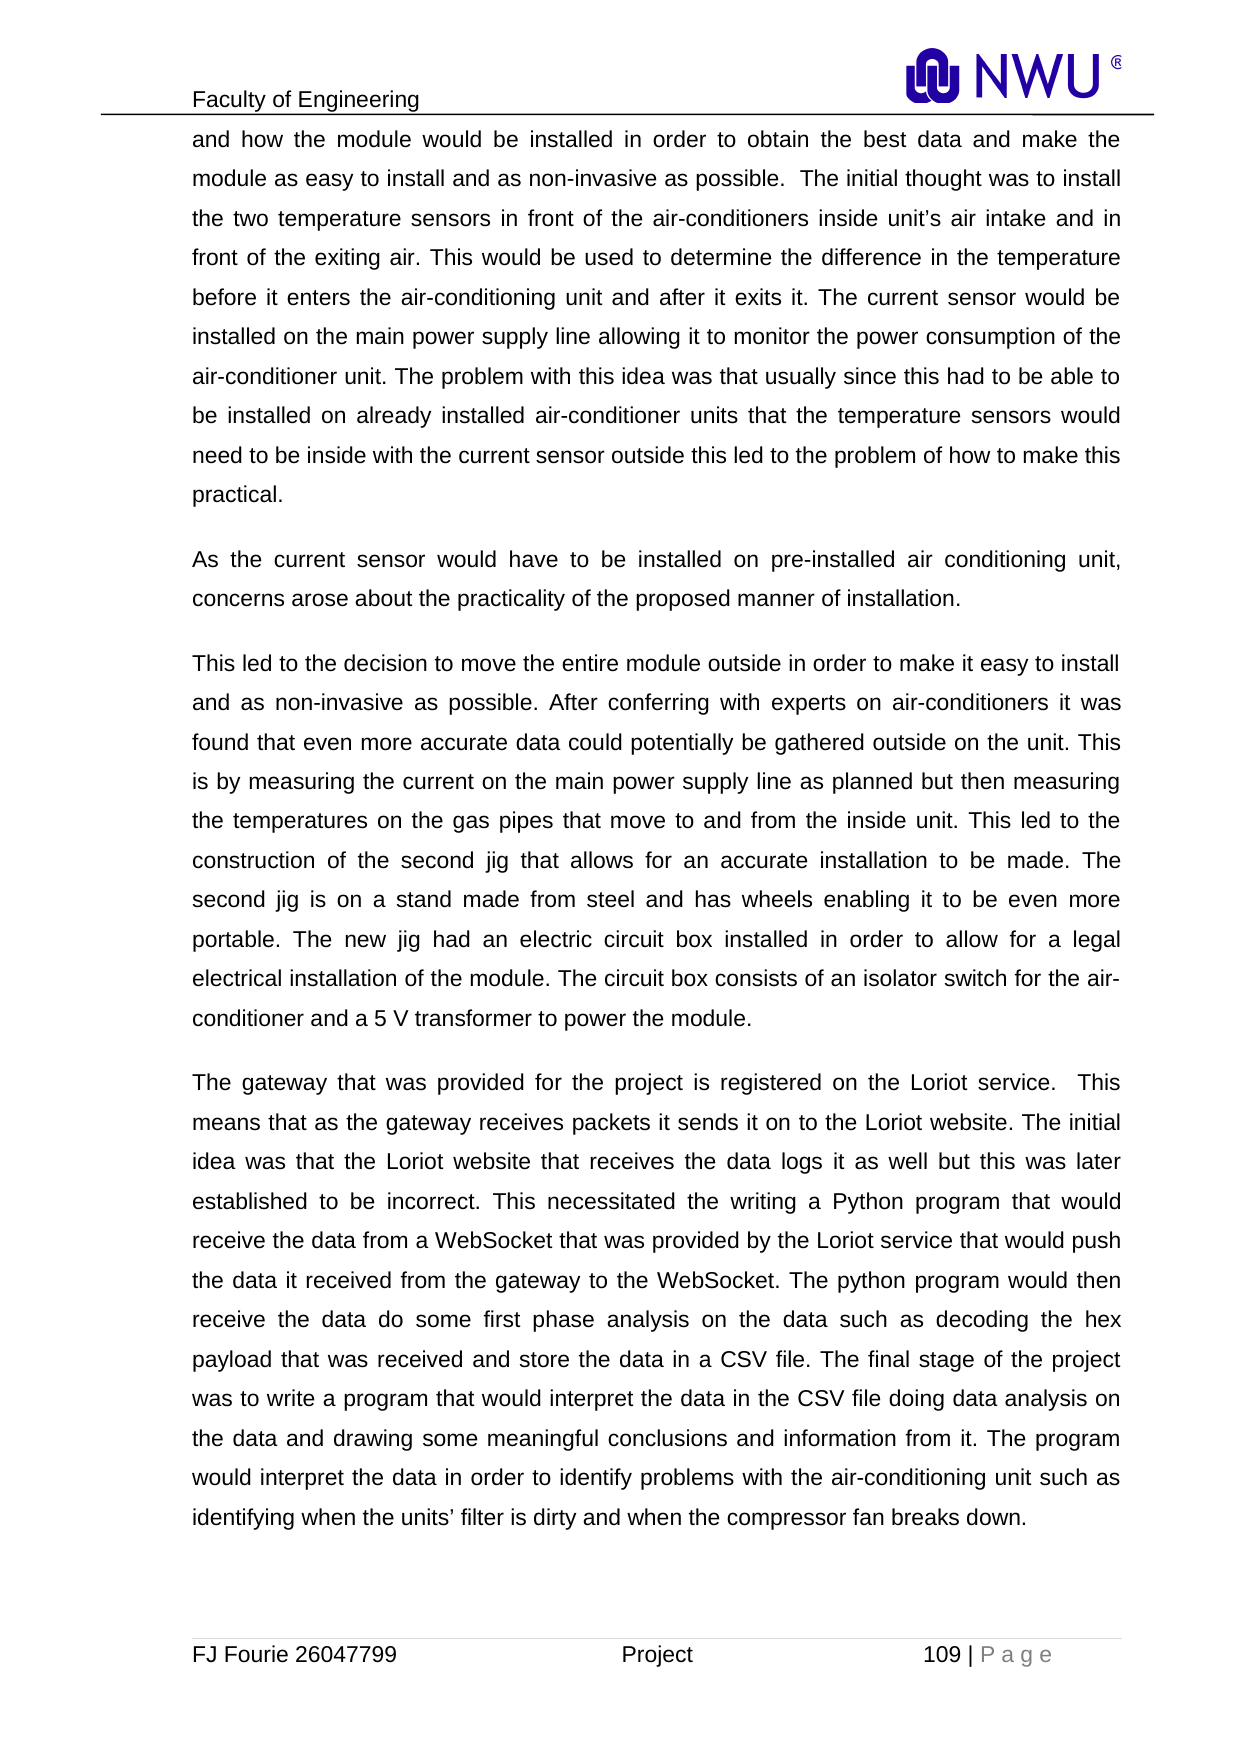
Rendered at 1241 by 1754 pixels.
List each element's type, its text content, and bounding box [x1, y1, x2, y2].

text This led to the decision to move the entire module outside in order to make it easy to install and as non-invasive as possible. After conferring with experts on air-conditioners it was found that even more accurate data could potentially be gathered outside on the unit. This is by measuring the current on the main power supply line as planned but then measuring the temperatures on the gas pipes that move to and from the inside unit. This led to the construction of the second jig that allows for an accurate installation to be made. The second jig is on a stand made from steel and has wheels enabling it to be even more portable. The new jig had an electric circuit box installed in order to allow for a legal electrical installation of the module. The circuit box consists of an isolator switch for the air-conditioner and a 5 V transformer to power the module. [192, 649, 1122, 1031]
text As the current sensor would have to be installed on pre-installed air conditioning unit, concerns arose about the practicality of the proposed manner of installation. [192, 546, 1122, 611]
picture [905, 48, 1122, 103]
text The gateway that was provided for the project is registered on the Loriot service. This means that as the gateway receives packets it sends it on to the Loriot website. The initial idea was that the Loriot website that receives the data logs it as well but this was later established to be incorrect. This necessitated the writing a Python program that would receive the data from a WebSocket that was provided by the Loriot service that would push the data it received from the gateway to the WebSocket. The python program would then receive the data do some first phase analysis on the data such as decoding the hex payload that was received and store the data in a CSV file. The final stage of the project was to write a program that would interpret the data in the CSV file doing data analysis on the data and drawing some meaningful conclusions and information from it. The program would interpret the data in order to identify problems with the air-conditioning unit such as identifying when the units’ filter is dirty and when the compressor fan breaks down. [192, 1069, 1122, 1530]
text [192, 126, 1122, 507]
